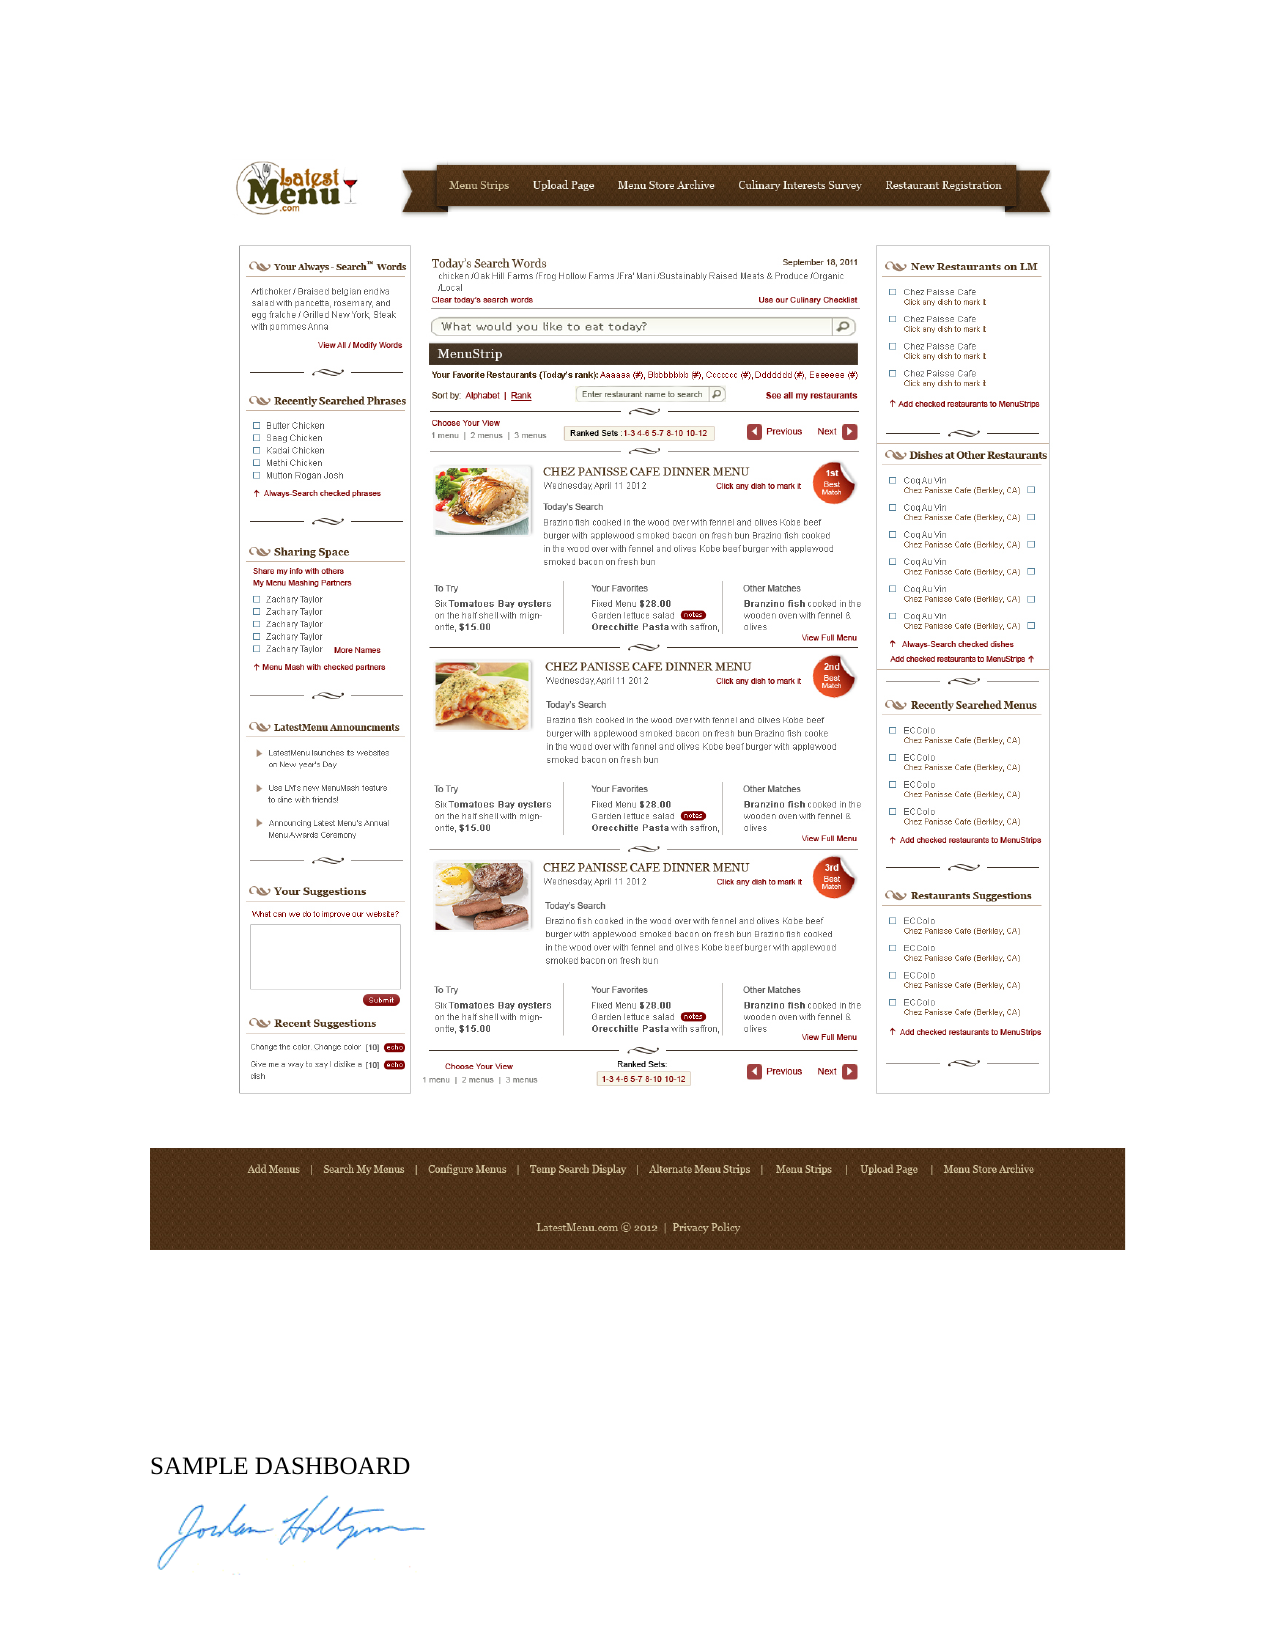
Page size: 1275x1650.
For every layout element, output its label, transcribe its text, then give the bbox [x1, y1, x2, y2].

picture [150, 1487, 433, 1575]
picture [150, 150, 1125, 1250]
text SAMPLE DASHBOARD [150, 1451, 1125, 1479]
